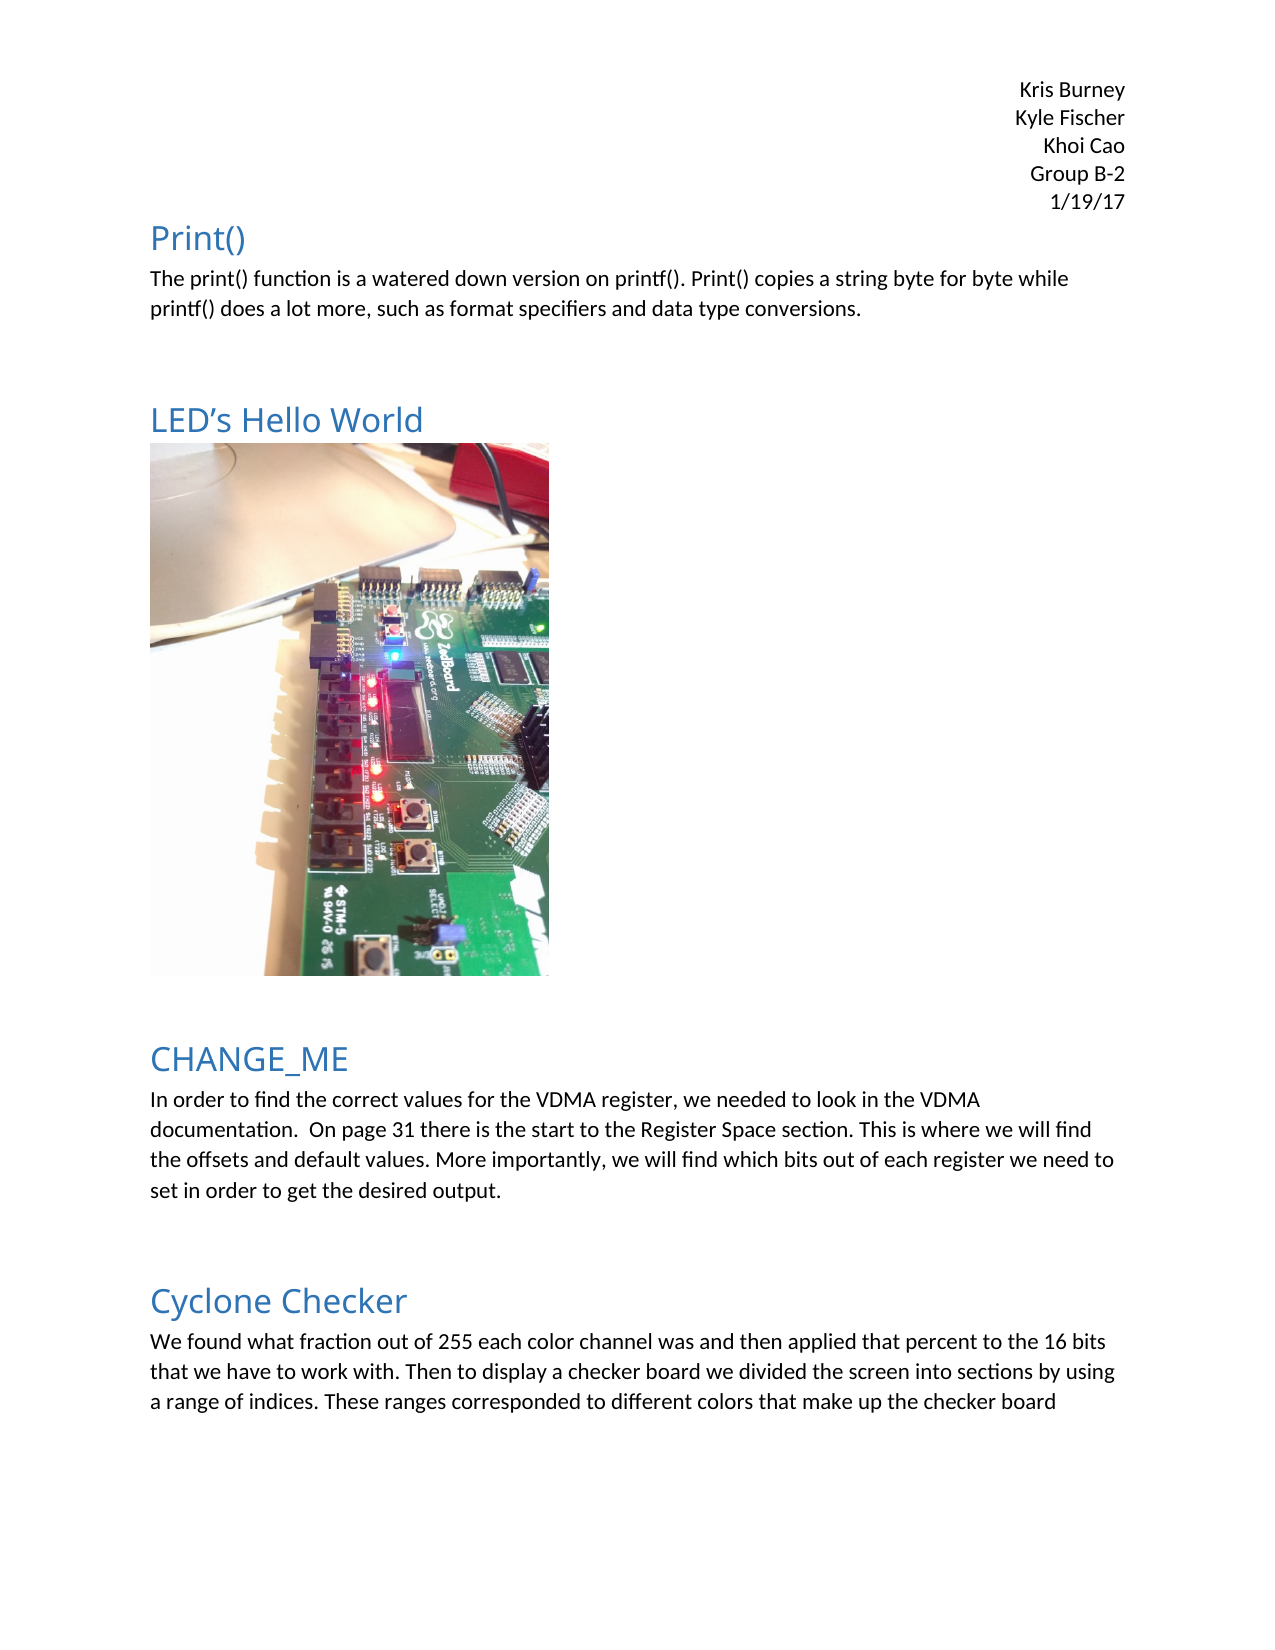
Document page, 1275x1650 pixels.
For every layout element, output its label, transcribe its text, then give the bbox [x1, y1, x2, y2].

picture [150, 443, 549, 976]
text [150, 1327, 1125, 1415]
subtitle CHANGE_ME [150, 1036, 1125, 1082]
subtitle LED’s Hello World [150, 396, 1125, 442]
subtitle Print() [150, 215, 1125, 261]
text The print() function is a watered down version on printf(). Print() copies a string byte for byte while printf() does a lot more, such as format specifiers and data type conversions. [150, 264, 1125, 322]
text In order to find the correct values for the VDMA register, we needed to look in the VDMA documentation. On page 31 there is the start to the Register Space section. This is where we will find the offsets and default values. More importantly, we will find which bits out of each register we need to set in order to get the desired output. [150, 1085, 1125, 1204]
subtitle Cyclone Checker [150, 1278, 1125, 1323]
